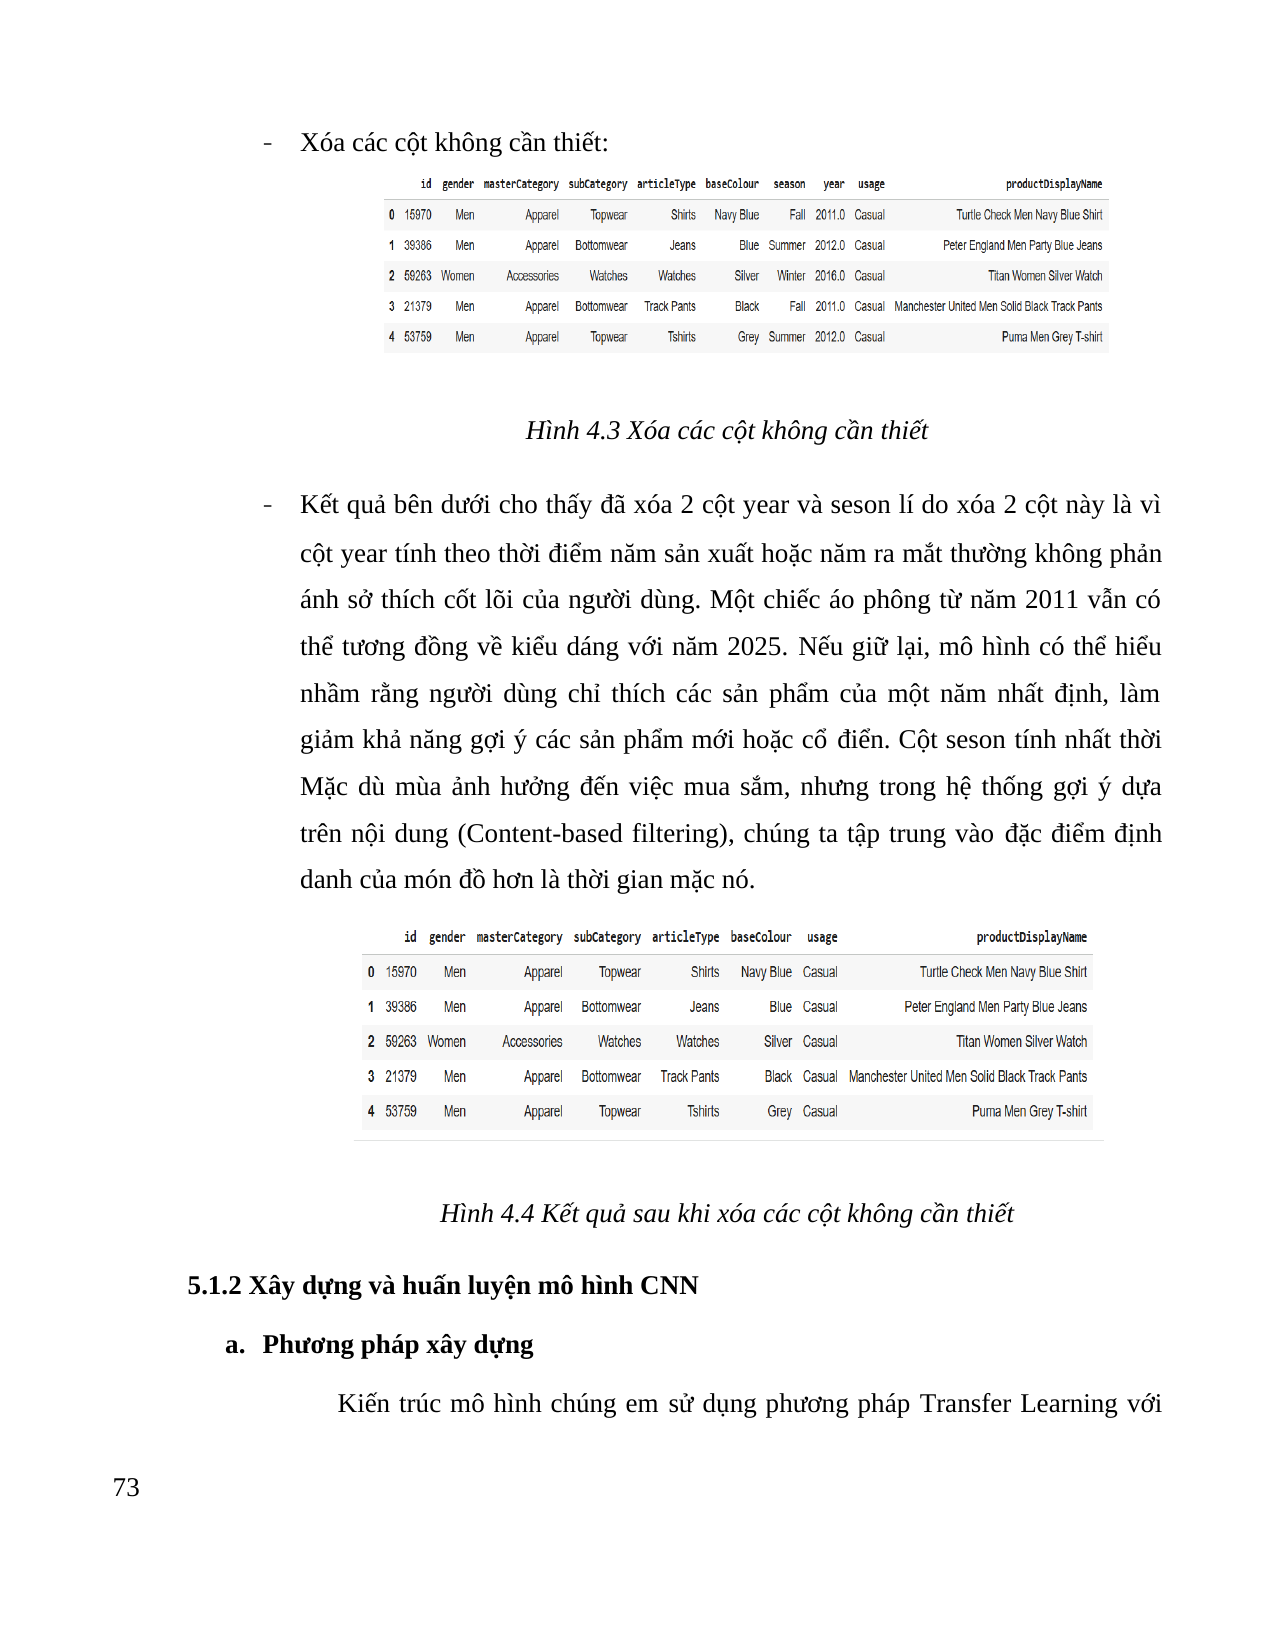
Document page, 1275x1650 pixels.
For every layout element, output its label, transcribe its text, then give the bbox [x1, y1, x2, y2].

text Hình 4.3 Xóa các cột không cần thiết [300, 202, 1157, 445]
picture [360, 162, 1109, 356]
list Kết quả bên dưới cho thấy đã xóa 2 cột year và seson lí do xóa 2 cột này là vì cột year tính theo thời điểm năm sản xuất hoặc năm ra mắt thường không phản ánh sở thích cốt lõi của người dùng. Một chiếc áo phông từ năm 2011 vẫn có thể tương đồng về kiểu dáng với năm 2025. Nếu giữ lại, mô hình có thể hiểu nhầm rằng người dùng chỉ thích các sản phẩm của một năm nhất định, làm giảm khả năng gợi ý các sản phẩm mới hoặc cổ điển. Cột seson tính nhất thời Mặc dù mùa ảnh hưởng đến việc mua sắm, nhưng trong hệ thống gợi ý dựa trên nội dung (Content-based filtering), chúng ta tập trung vào đặc điểm định danh của món đồ hơn là thời gian mặc nó. [262, 486, 1162, 895]
list Phương pháp xây dựng [225, 1328, 1162, 1359]
subtitle 5.1.2 Xây dựng và huấn luyện mô hình CNN [187, 1269, 1162, 1300]
picture [353, 911, 1104, 1141]
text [262, 1387, 1162, 1418]
list Xóa các cột không cần thiết: [262, 123, 1162, 159]
